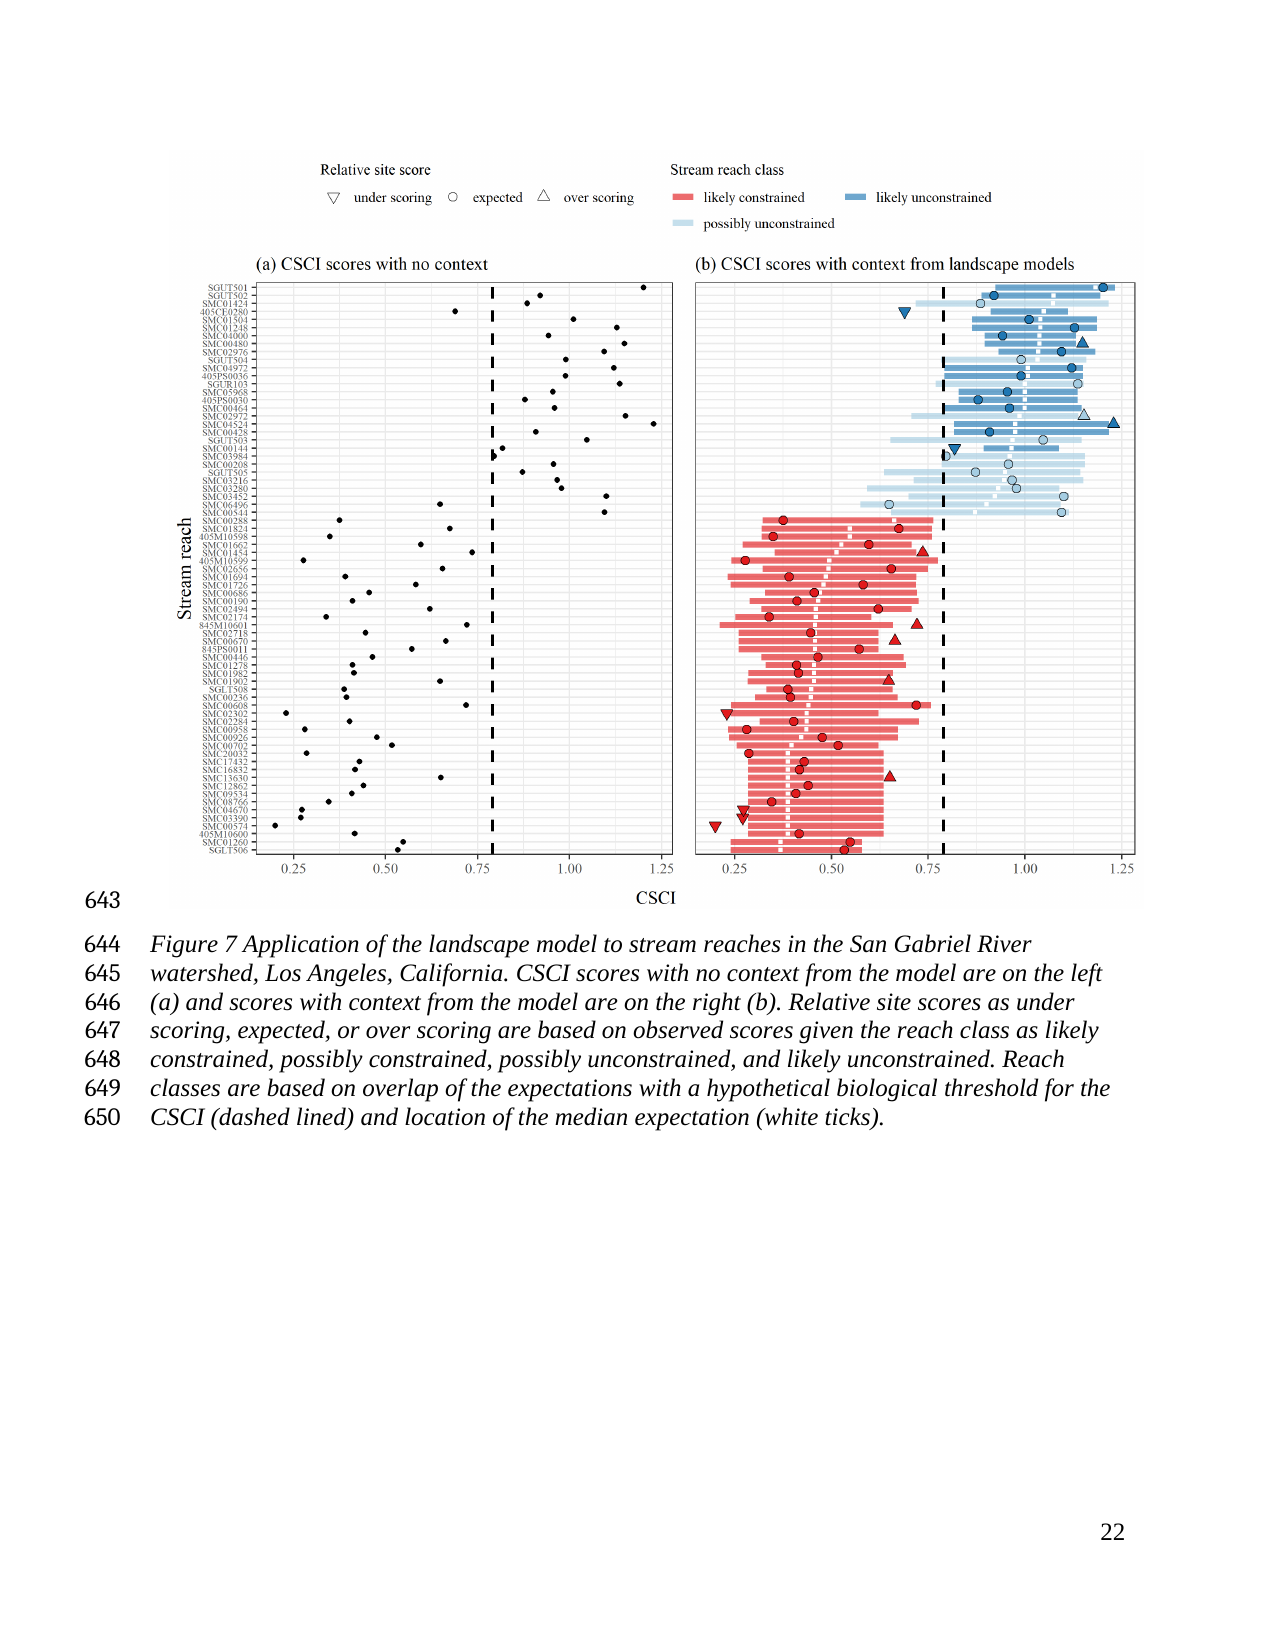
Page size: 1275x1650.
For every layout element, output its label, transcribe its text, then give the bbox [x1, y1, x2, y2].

picture [168, 150, 1144, 909]
text Figure 7 Application of the landscape model to stream reaches in the San Gabriel River watershed, Los Angeles, California. CSCI scores with no context from the model are on the left (a) and scores with context from the model are on the right (b). Relative site scores as under scoring, expected, or over scoring are based on observed scores given the reach class as likely constrained, possibly constrained, possibly unconstrained, and likely unconstrained. Reach classes are based on overlap of the expectations with a hypothetical biological threshold for the CSCI (dashed lined) and location of the median expectation (white ticks). [150, 929, 1125, 1130]
